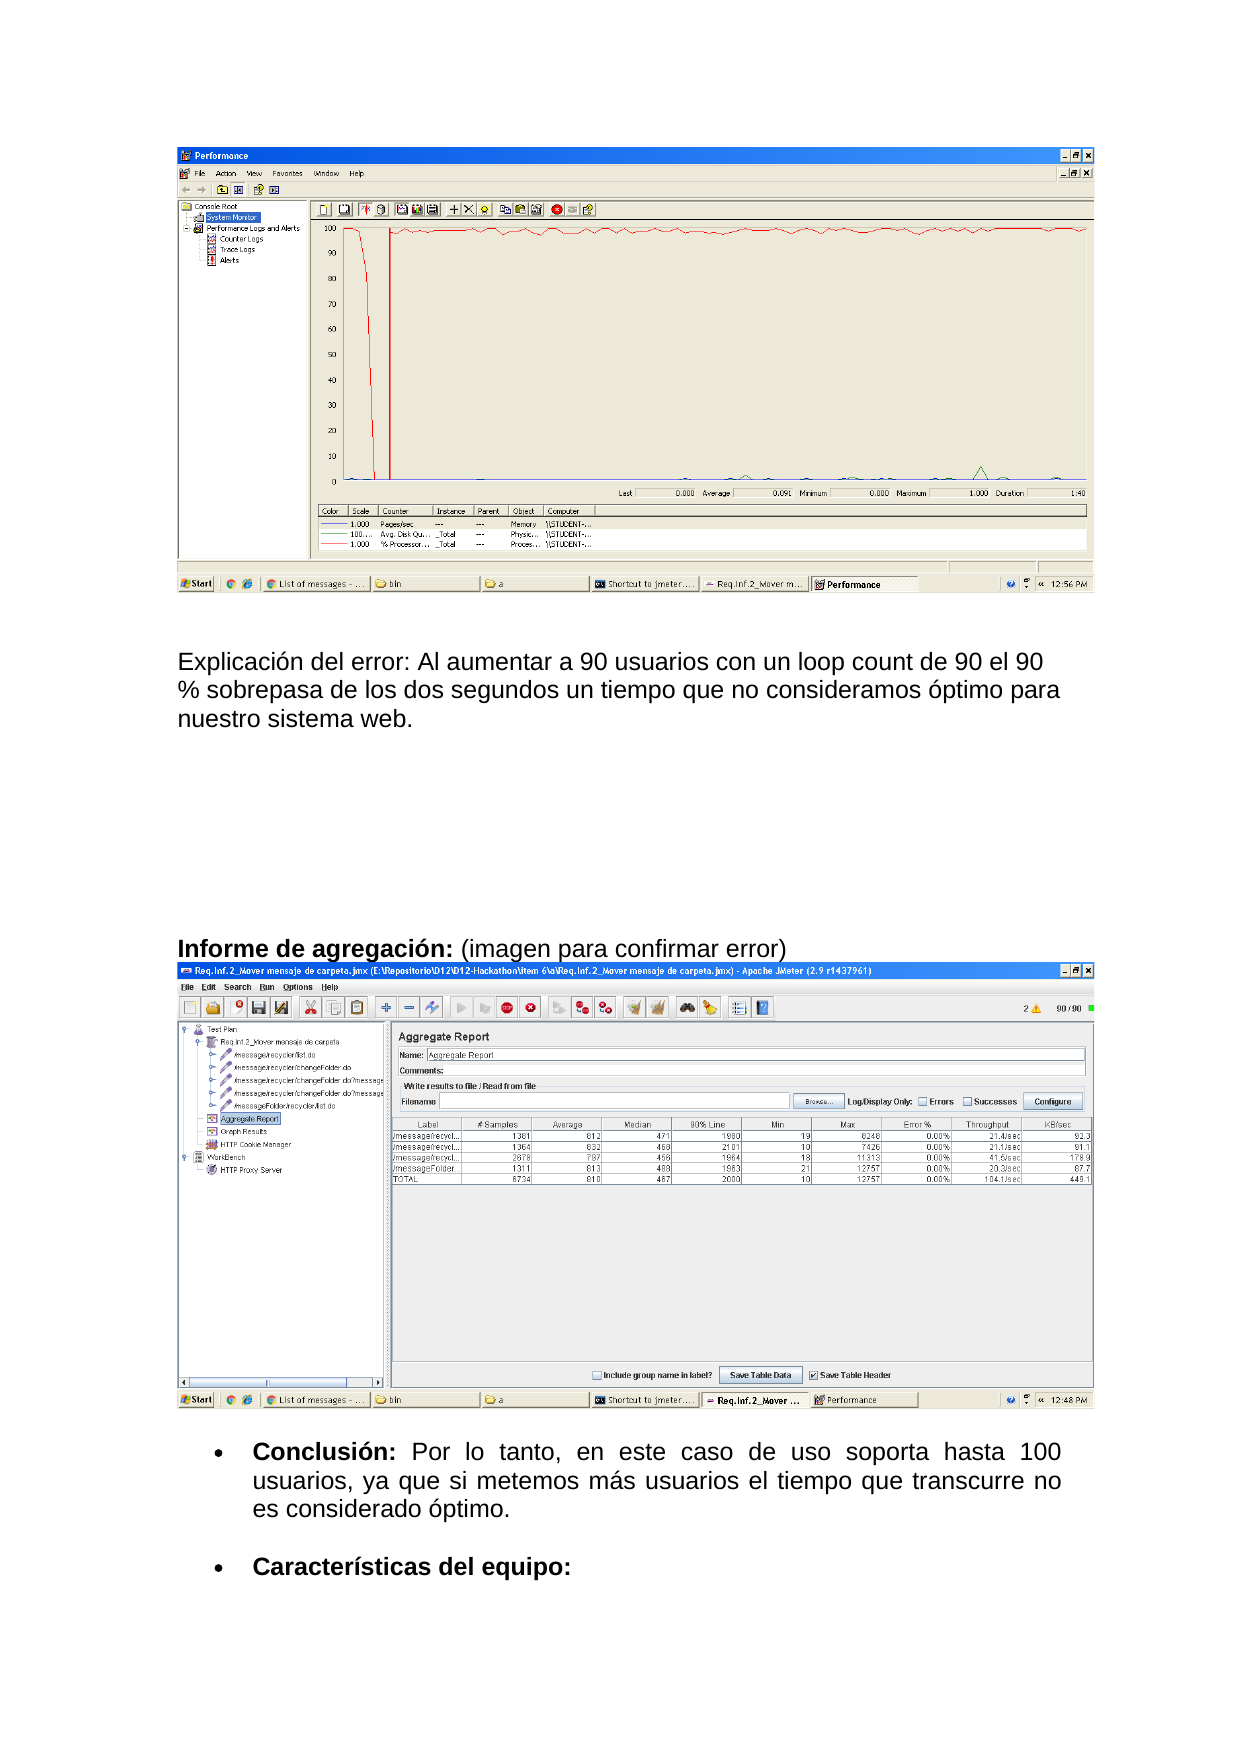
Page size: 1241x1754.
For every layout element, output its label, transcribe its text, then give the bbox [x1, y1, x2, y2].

text Informe de agregación: (imagen para confirmar error) [177, 934, 1063, 962]
picture [177, 147, 1095, 593]
list Características del equipo: [215, 1552, 1063, 1581]
picture [177, 962, 1095, 1409]
list Conclusión: Por lo tanto, en este caso de uso soporta hasta 100 usuarios, ya que si metemos más usuarios el tiempo que transcurre no es considerado óptimo. [215, 1437, 1063, 1523]
text Explicación del error: Al aumentar a 90 usuarios con un loop count de 90 el 90 % sobrepasa de los dos segundos un tiempo que no consideramos óptimo para nuestro sistema web. [177, 647, 1063, 733]
